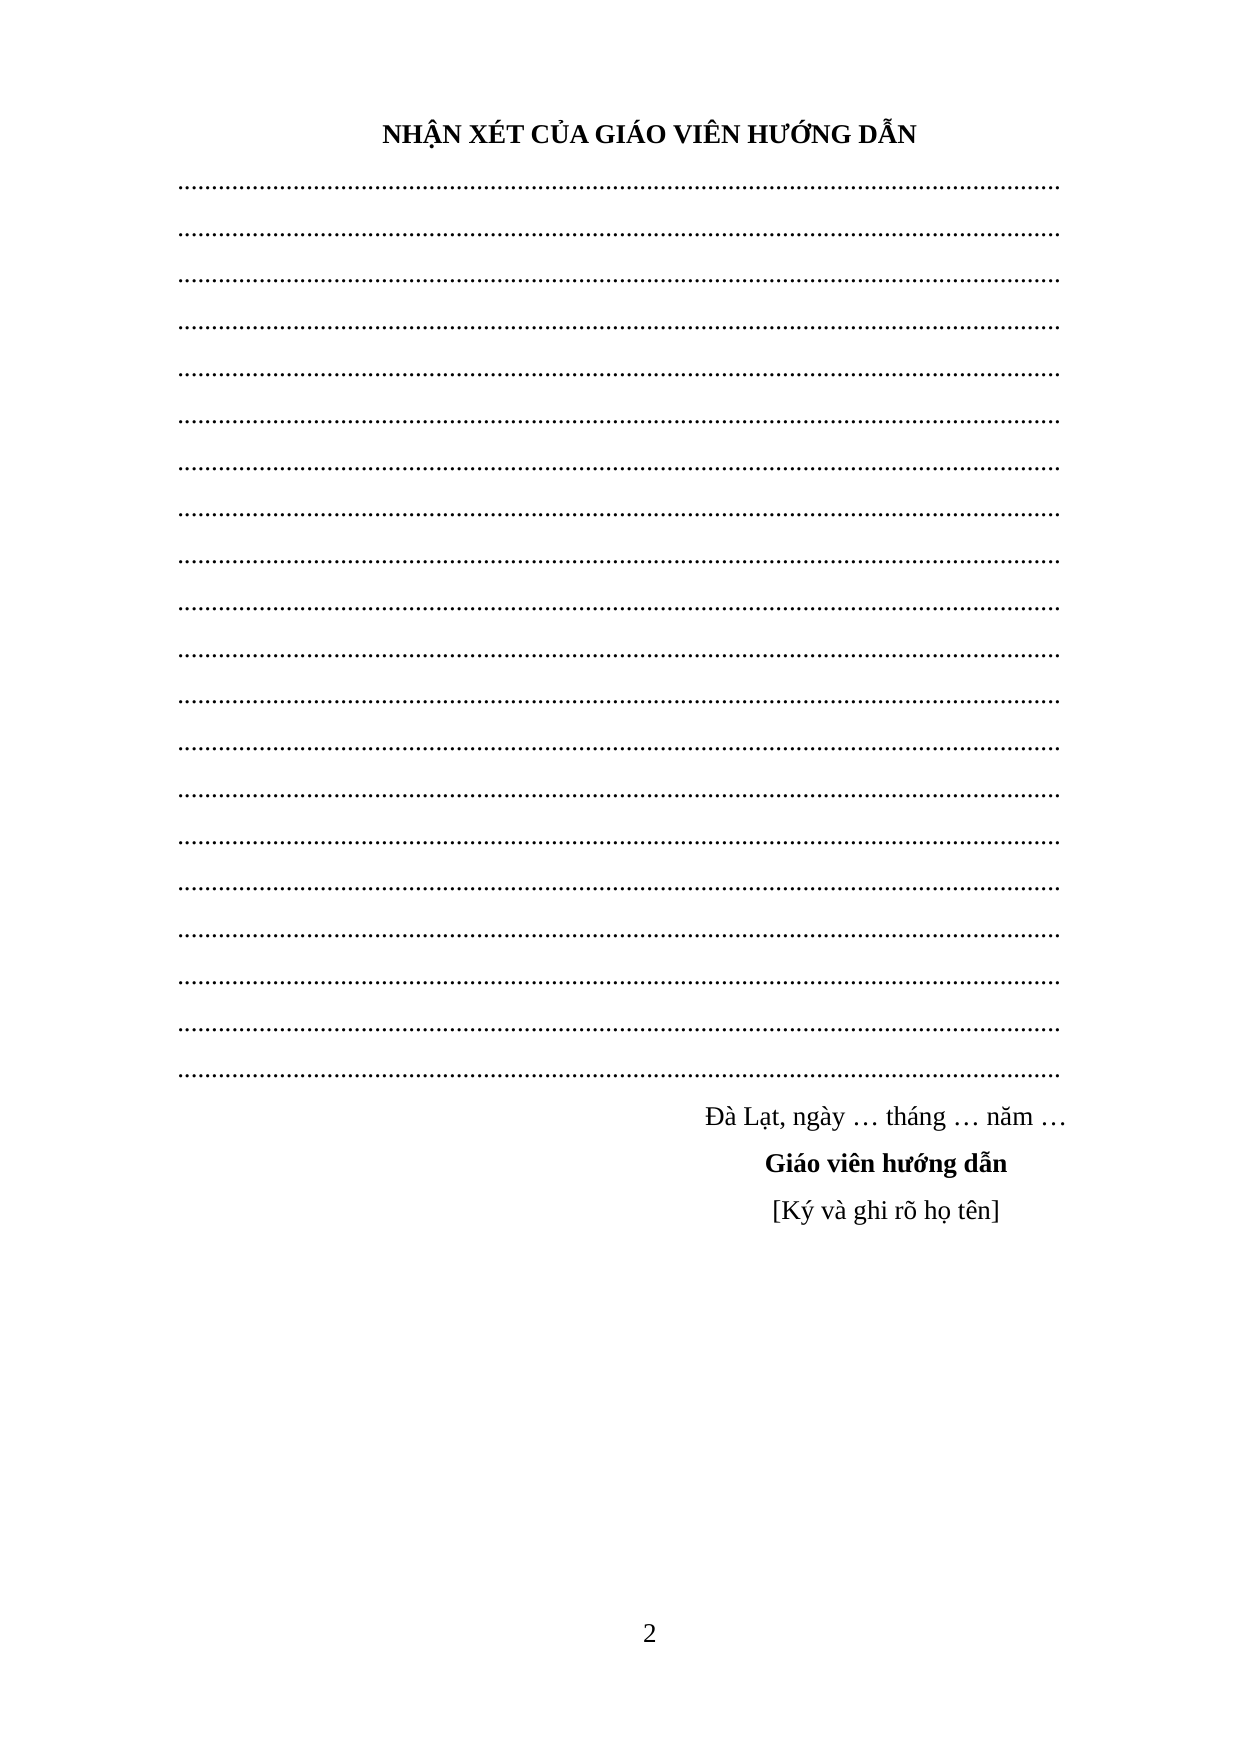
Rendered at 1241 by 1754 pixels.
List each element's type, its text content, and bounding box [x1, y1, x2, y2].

text NHẬN XÉT CỦA GIÁO VIÊN HƯỚNG DẪN [177, 118, 1122, 149]
text Giáo viên hướng dẫn [177, 1147, 1122, 1178]
text [Ký và ghi rõ họ tên] [177, 1194, 1122, 1225]
text Đà Lạt, ngày … tháng … năm … [177, 1100, 1122, 1131]
